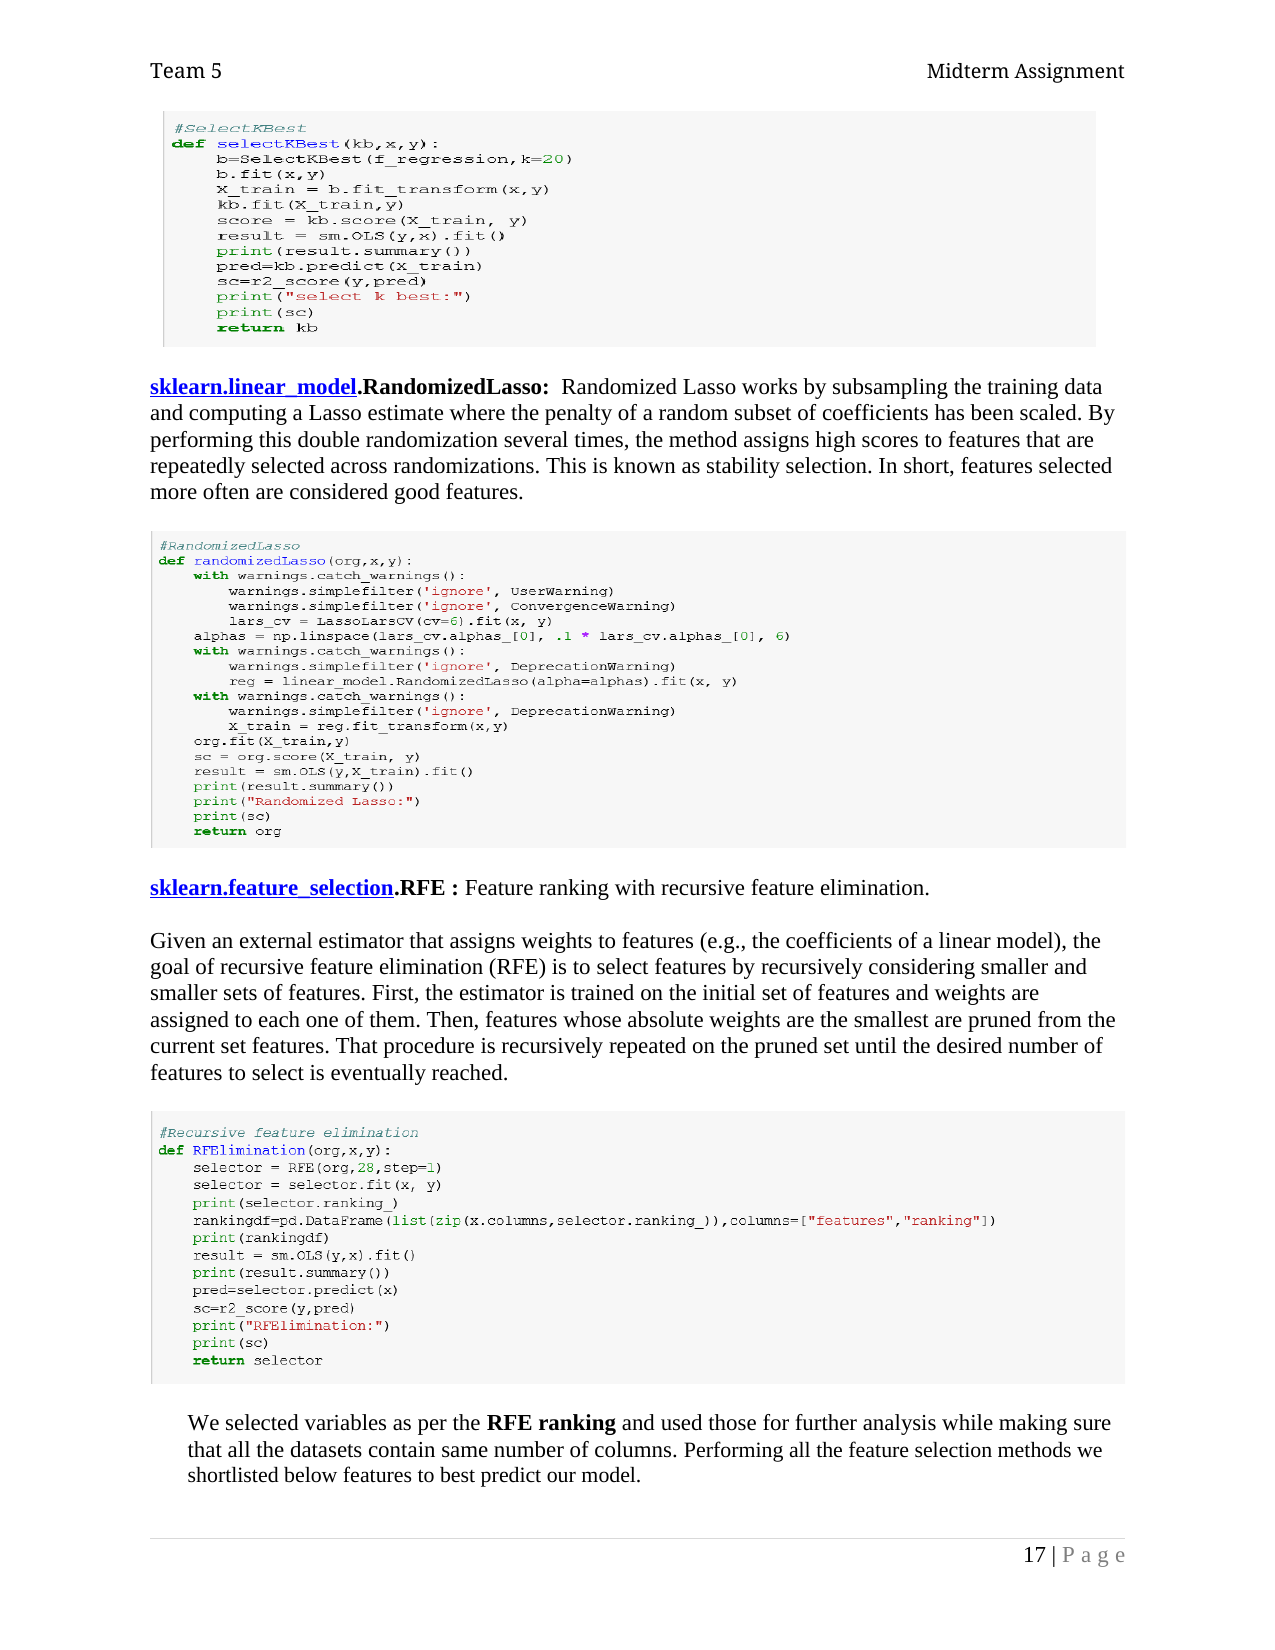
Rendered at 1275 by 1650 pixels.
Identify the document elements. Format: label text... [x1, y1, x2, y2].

text sklearn.feature_selection.RFE : Feature ranking with recursive feature elimination. [150, 874, 1125, 900]
picture [150, 531, 1127, 848]
text sklearn.linear_model.RandomizedLasso: Randomized Lasso works by subsampling the training data and computing a Lasso estimate where the penalty of a random subset of coefficients has been scaled. By performing this double randomization several times, the method assigns high scores to features that are repeatedly selected across randomizations. This is known as stability selection. In short, features selected more often are considered good features. [150, 373, 1125, 505]
text We selected variables as per the RFE ranking and used those for further analysis while making sure that all the datasets contain same number of columns. Performing all the feature selection methods we shortlisted below features to best predict our model. [187, 1409, 1125, 1487]
picture [159, 111, 1096, 347]
text Given an external estimator that assigns weights to features (e.g., the coefficients of a linear model), the goal of recursive feature elimination (RFE) is to select features by recursively considering smaller and smaller sets of features. First, the estimator is trained on the initial set of features and weights are assigned to each one of them. Then, features whose absolute weights are the smallest are pruned from the current set features. That procedure is recursively repeated on the pruned set until the desired number of features to select is eventually reached. [150, 927, 1125, 1085]
picture [150, 1111, 1125, 1384]
